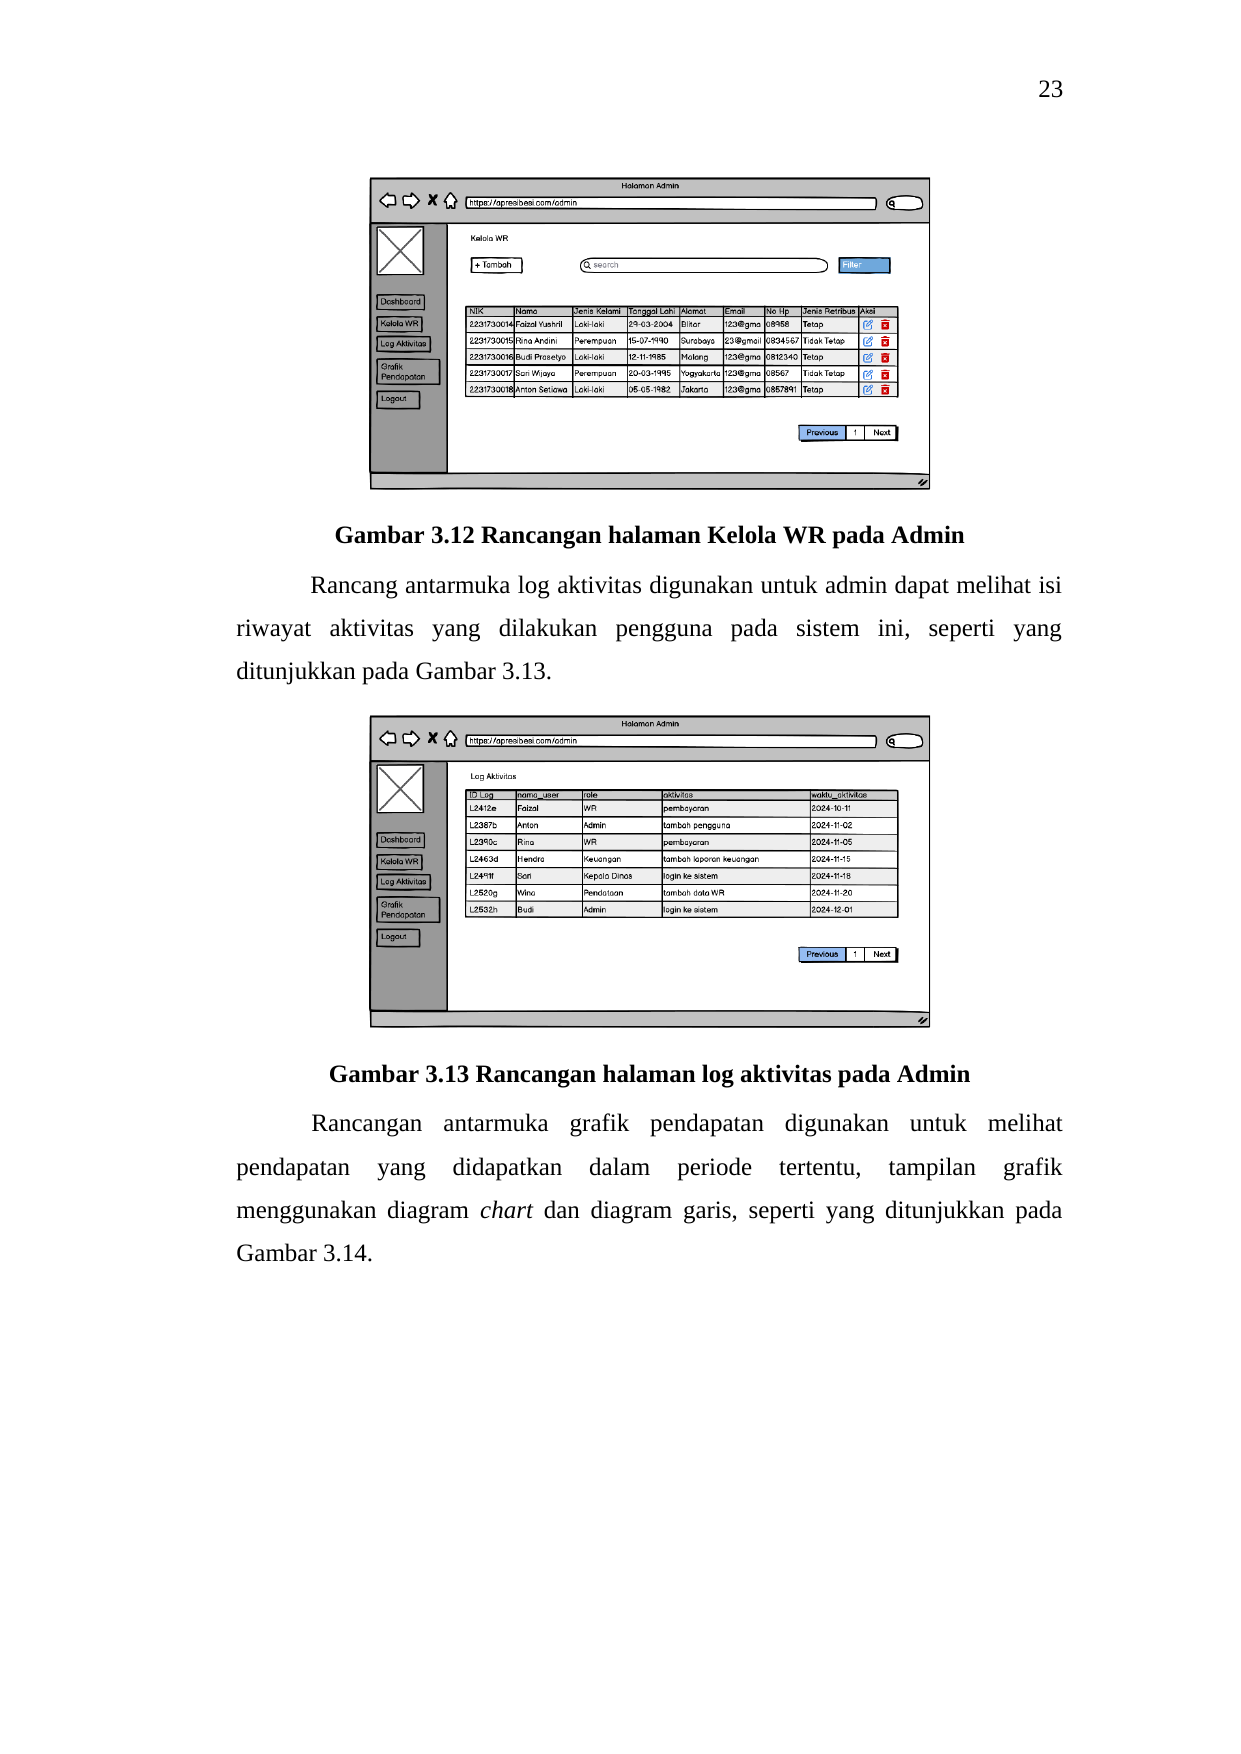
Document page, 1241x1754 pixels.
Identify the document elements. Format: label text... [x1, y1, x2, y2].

picture [369, 177, 931, 490]
picture [369, 715, 931, 1028]
text Gambar 3.13 Rancangan halaman log aktivitas pada Admin [236, 1059, 1063, 1088]
text Rancang antarmuka log aktivitas digunakan untuk admin dapat melihat isi riwayat aktivitas yang dilakukan pengguna pada sistem ini, seperti yang ditunjukkan pada Gambar 3.13. [236, 570, 1063, 685]
text Gambar 3.12 Rancangan halaman Kelola WR pada Admin [236, 520, 1063, 549]
text Rancangan antarmuka grafik pendapatan digunakan untuk melihat pendapatan yang didapatkan dalam periode tertentu, tampilan grafik menggunakan diagram chart dan diagram garis, seperti yang ditunjukkan pada Gambar 3.14. [236, 1108, 1063, 1267]
